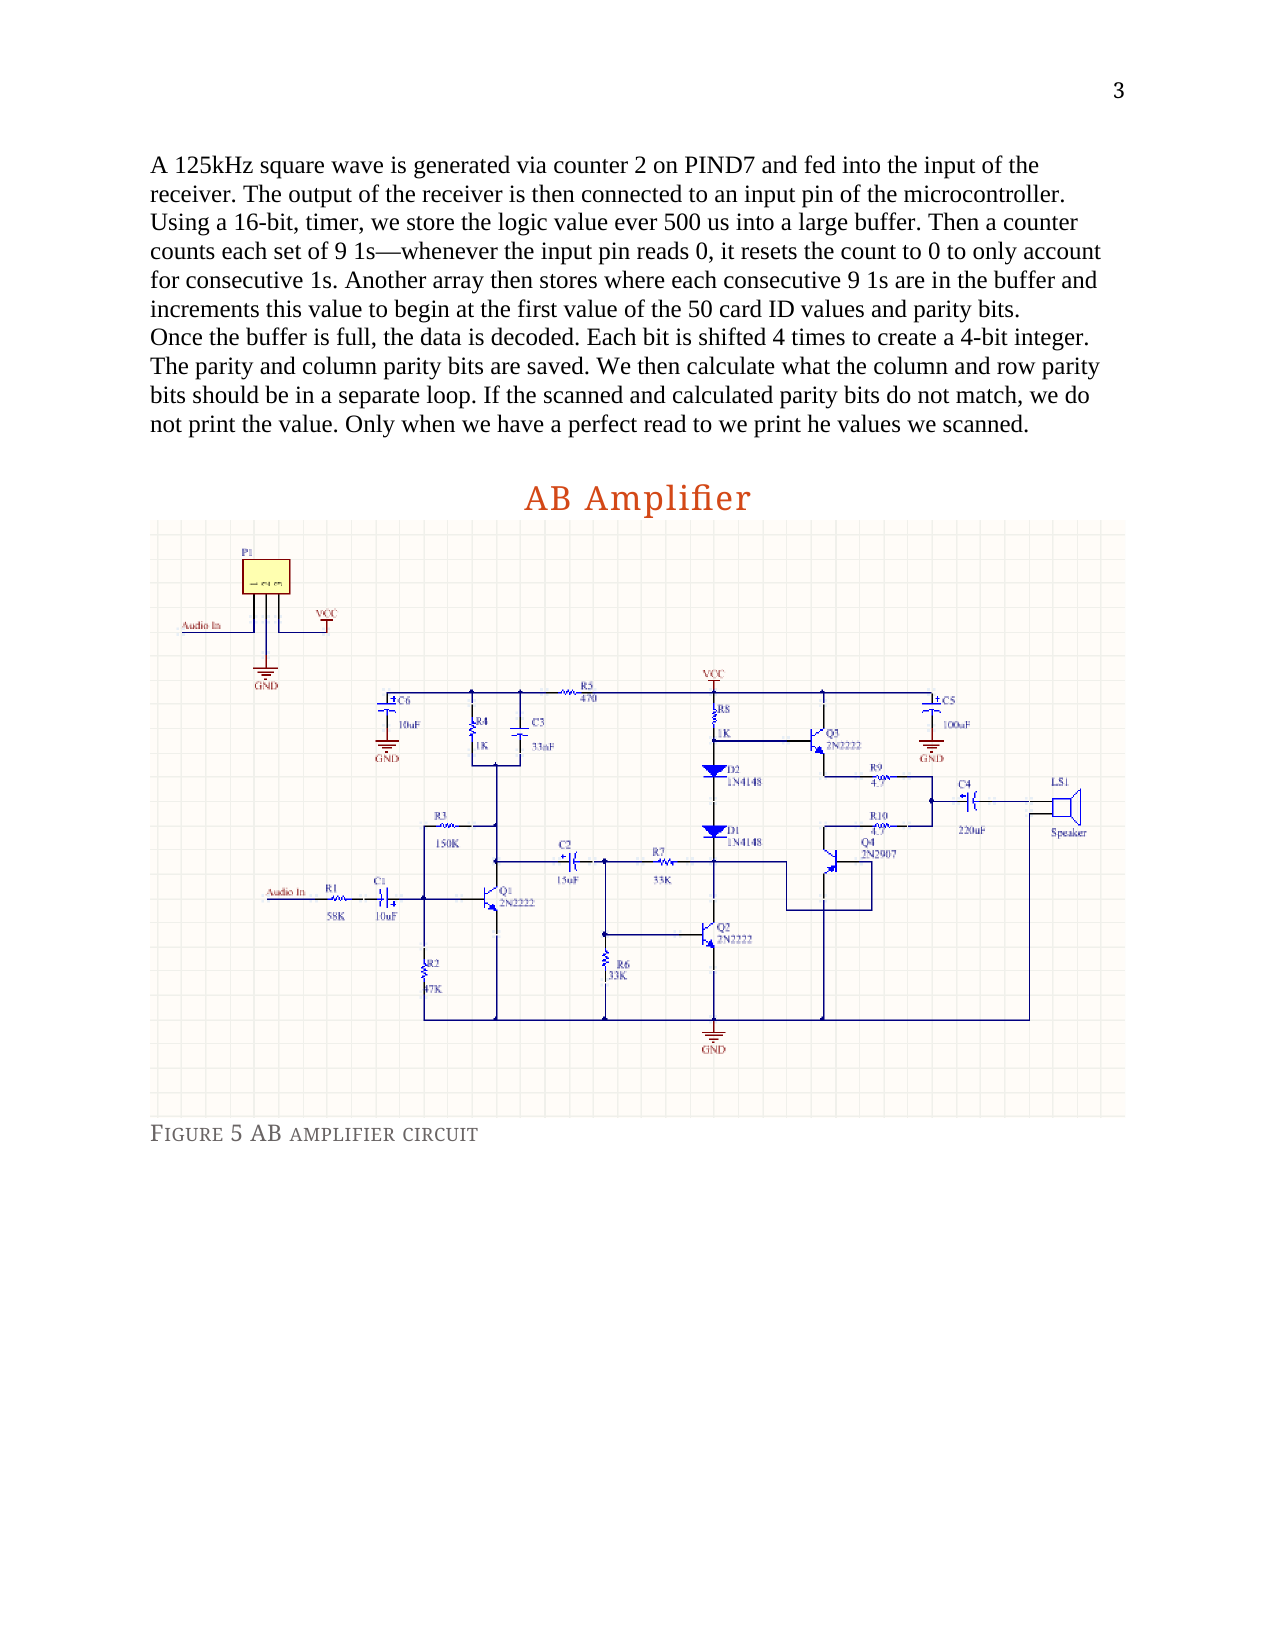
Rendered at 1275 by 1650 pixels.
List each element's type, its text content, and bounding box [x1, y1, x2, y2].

picture [150, 520, 1125, 1118]
subtitle AB Amplifier [150, 475, 1125, 520]
text Once the buffer is full, the data is decoded. Each bit is shifted 4 times to create a 4-bit integer. The parity and column parity bits are saved. We then calculate what the column and row parity bits should be in a separate loop. If the scanned and calculated parity bits do not match, we do not print the value. Only when we have a perfect read to we print he values we scanned. [150, 322, 1125, 437]
text A 125kHz square wave is generated via counter 2 on PIND7 and fed into the input of the receiver. The output of the receiver is then connected to an input pin of the microcontroller. Using a 16-bit, timer, we store the logic value ever 500 us into a large buffer. Then a counter counts each set of 9 1s—whenever the input pin reads 0, it resets the count to 0 to only account for consecutive 1s. Another array then stores where each consecutive 9 1s are in the buffer and increments this value to begin at the first value of the 50 card ID values and parity bits. [150, 150, 1125, 322]
text Figure 5 AB amplifier circuit [150, 1118, 1125, 1148]
